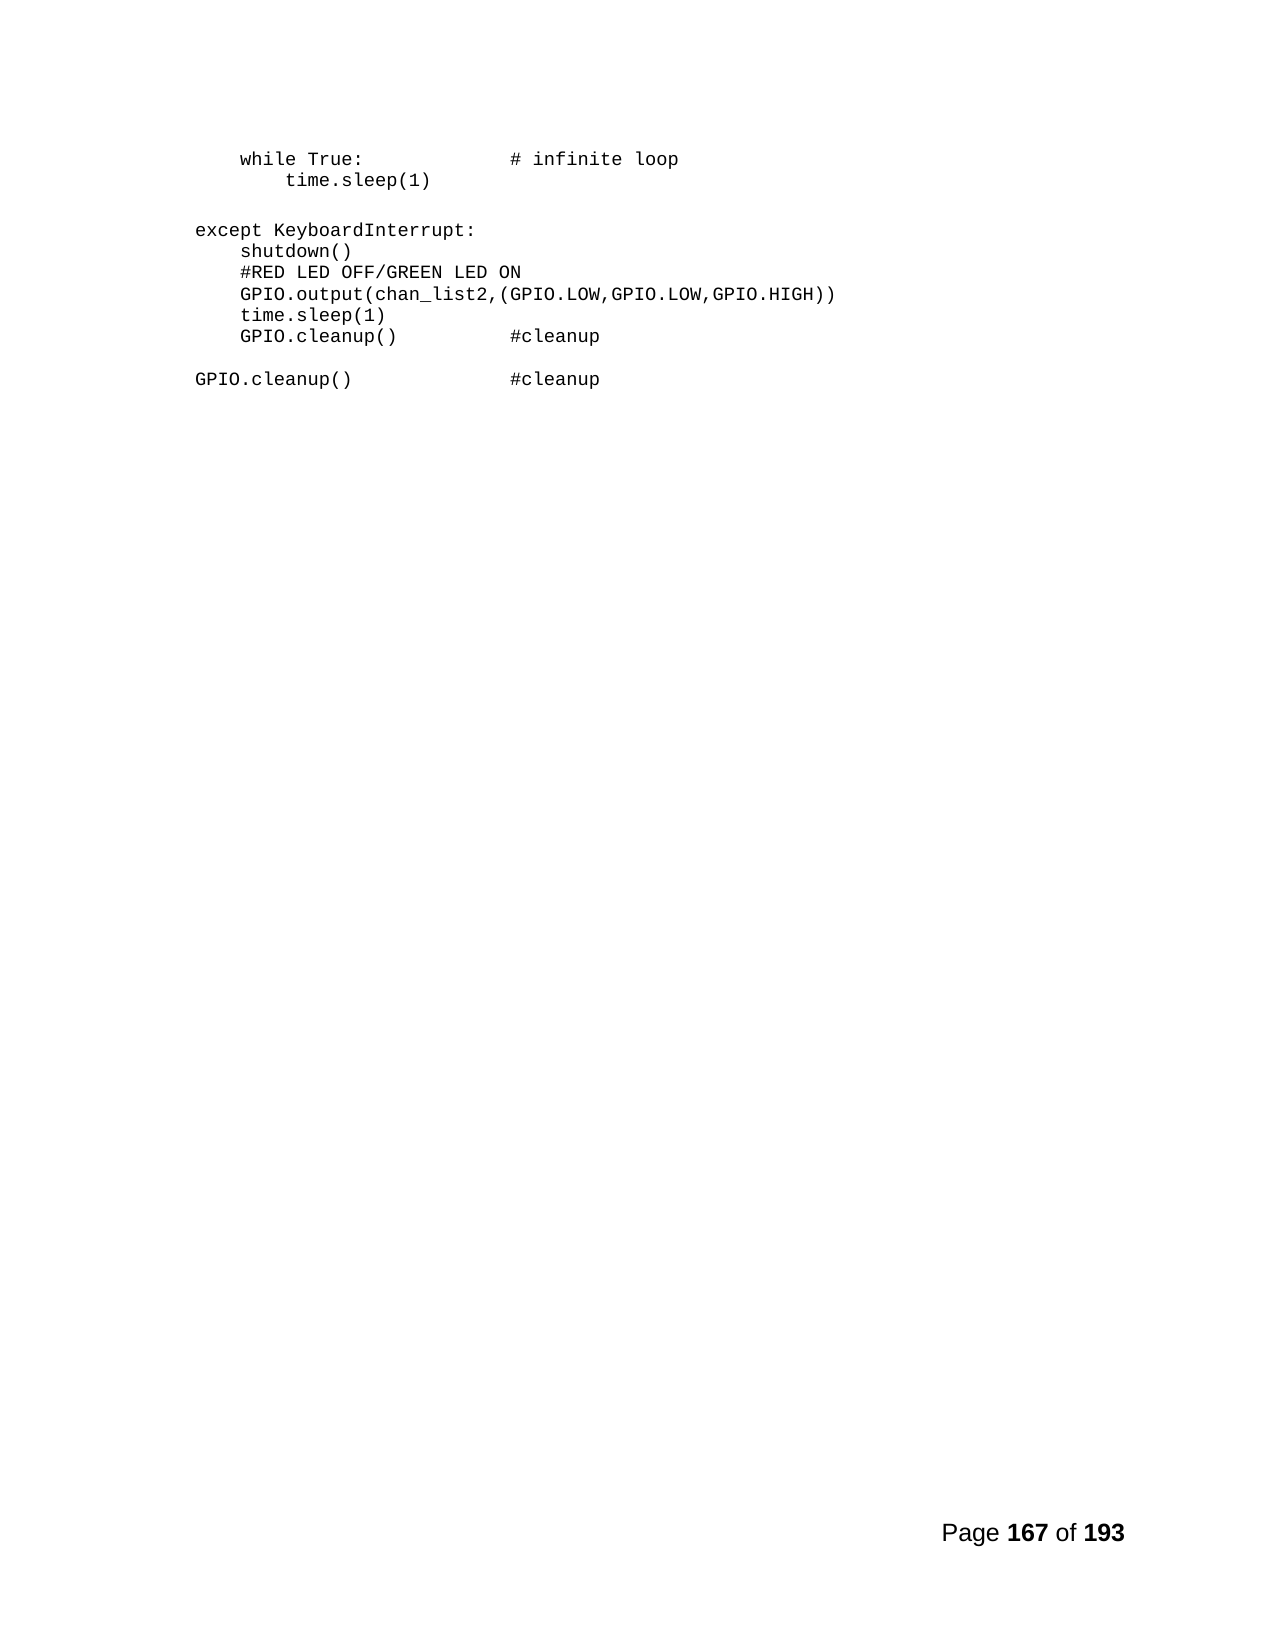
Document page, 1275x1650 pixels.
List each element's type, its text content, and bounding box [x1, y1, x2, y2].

text time.sleep(1) [150, 171, 1125, 192]
text GPIO.cleanup() #cleanup [150, 369, 1125, 391]
text #RED LED OFF/GREEN LED ON [150, 263, 1125, 284]
text shutdown() [150, 242, 1125, 263]
text time.sleep(1) [150, 306, 1125, 327]
text except KeyboardInterrupt: [150, 221, 1125, 242]
text GPIO.cleanup() #cleanup [150, 327, 1125, 348]
text while True: # infinite loop [150, 150, 1125, 171]
text GPIO.output(chan_list2,(GPIO.LOW,GPIO.LOW,GPIO.HIGH)) [150, 284, 1125, 306]
